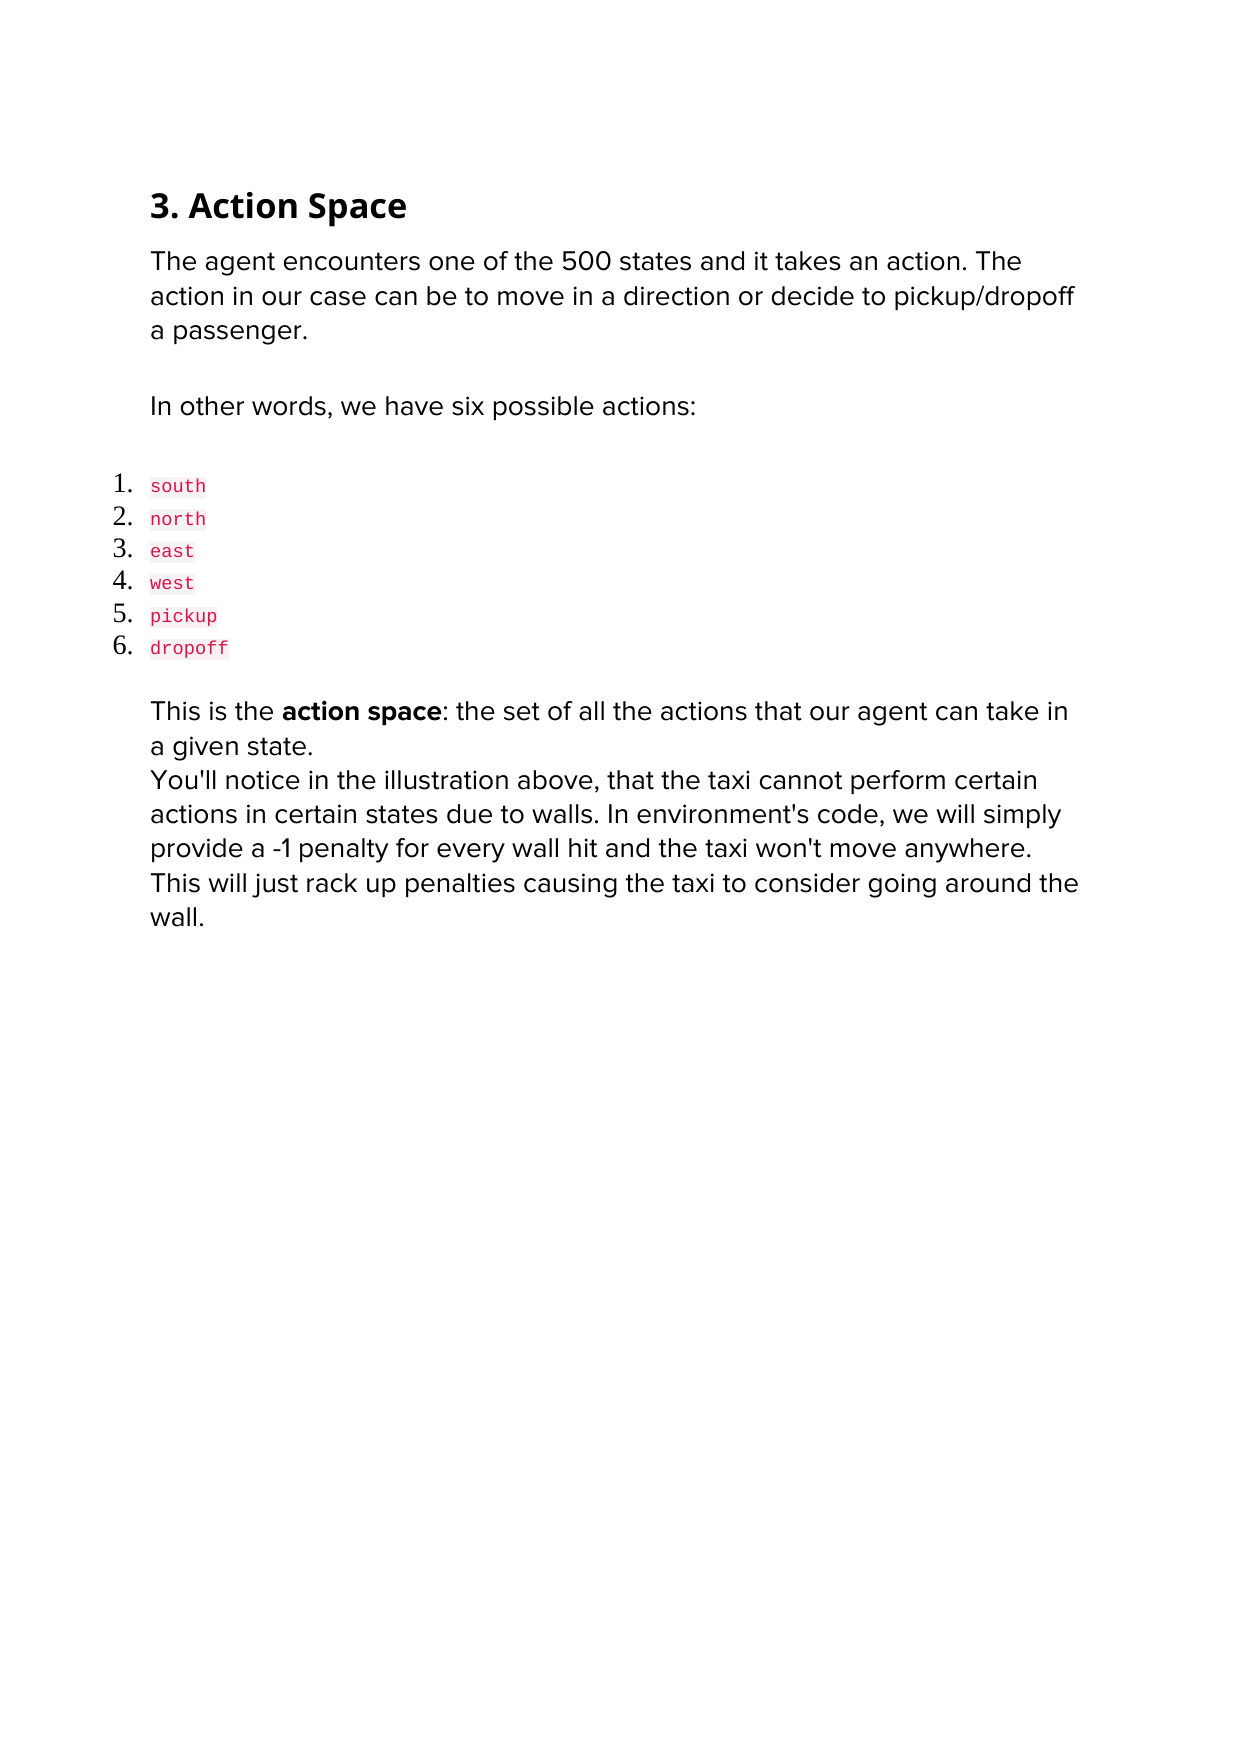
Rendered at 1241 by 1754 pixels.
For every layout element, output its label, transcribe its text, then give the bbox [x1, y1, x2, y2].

list dropoff [112, 628, 1090, 661]
text 3. Action Space [150, 181, 1090, 228]
text In other words, we have six possible actions: [150, 390, 1090, 424]
list east [112, 531, 1090, 563]
list pickup [112, 596, 1090, 628]
list west [112, 563, 1090, 596]
list north [112, 499, 1090, 531]
text You'll notice in the illustration above, that the taxi cannot perform certain actions in certain states due to walls. In environment's code, we will simply provide a -1 penalty for every wall hit and the taxi won't move anywhere. This will just rack up penalties causing the taxi to consider going around the wall. [150, 763, 1090, 935]
text The agent encounters one of the 500 states and it takes an action. The action in our case can be to move in a direction or decide to pickup/dropoff a passenger. [150, 245, 1090, 348]
list south [112, 466, 1090, 499]
text This is the action space: the set of all the actions that our agent can take in a given state. [150, 695, 1090, 763]
